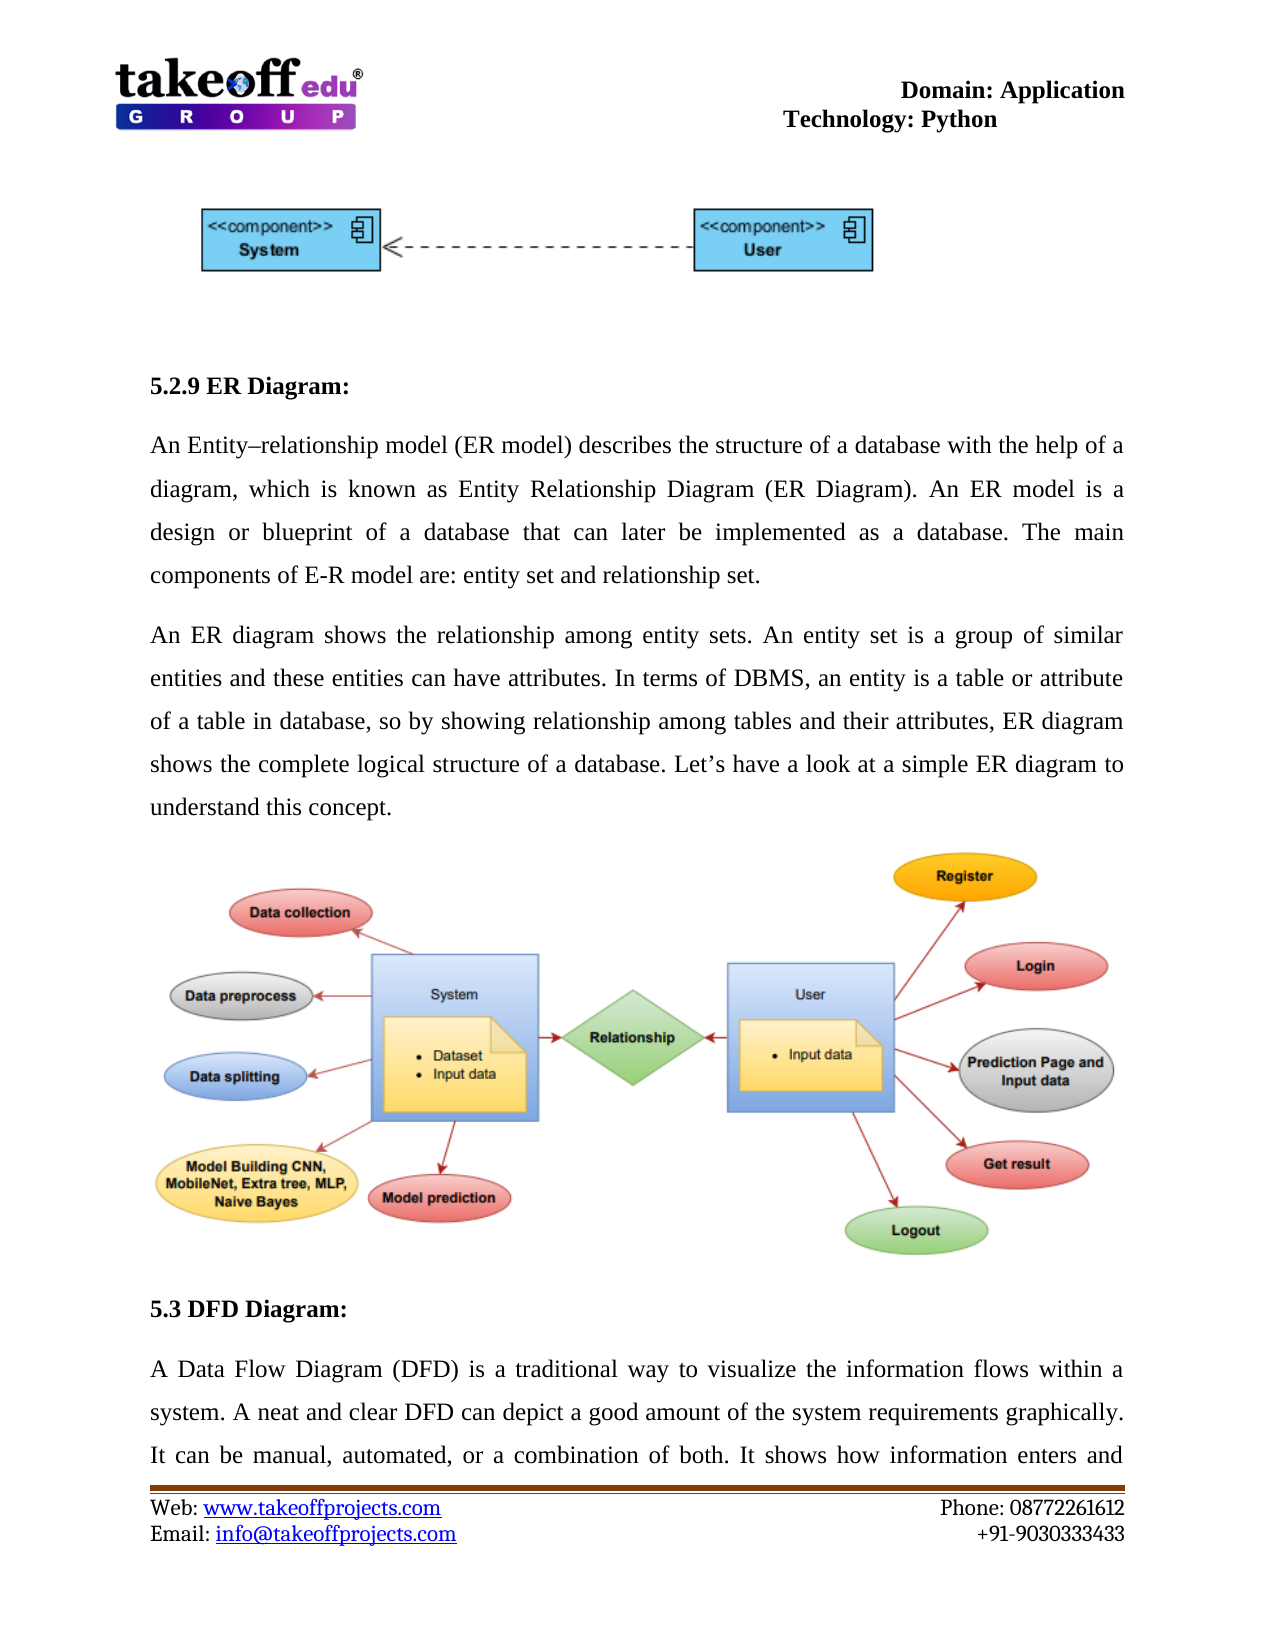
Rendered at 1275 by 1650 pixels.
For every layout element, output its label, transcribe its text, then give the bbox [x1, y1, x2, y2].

picture [112, 53, 366, 140]
text An Entity–relationship model (ER model) describes the structure of a database with the help of a diagram, which is known as Entity Relationship Diagram (ER Diagram). An ER model is a design or blueprint of a database that can later be implemented as a database. The main components of E-R model are: entity set and relationship set. [150, 431, 1125, 589]
text 5.2.9 ER Diagram: [150, 371, 1125, 399]
picture [150, 852, 1125, 1264]
picture [150, 160, 947, 341]
text An ER diagram shows the relationship among entity sets. An entity set is a group of similar entities and these entities can have attributes. In terms of DBMS, an entity is a table or attribute of a table in database, so by showing relationship among tables and their attributes, ER diagram shows the complete logical structure of a database. Let’s have a look at a simple ER diagram to understand this concept. [150, 620, 1125, 821]
text 5.3 DFD Diagram: [150, 1294, 1125, 1323]
